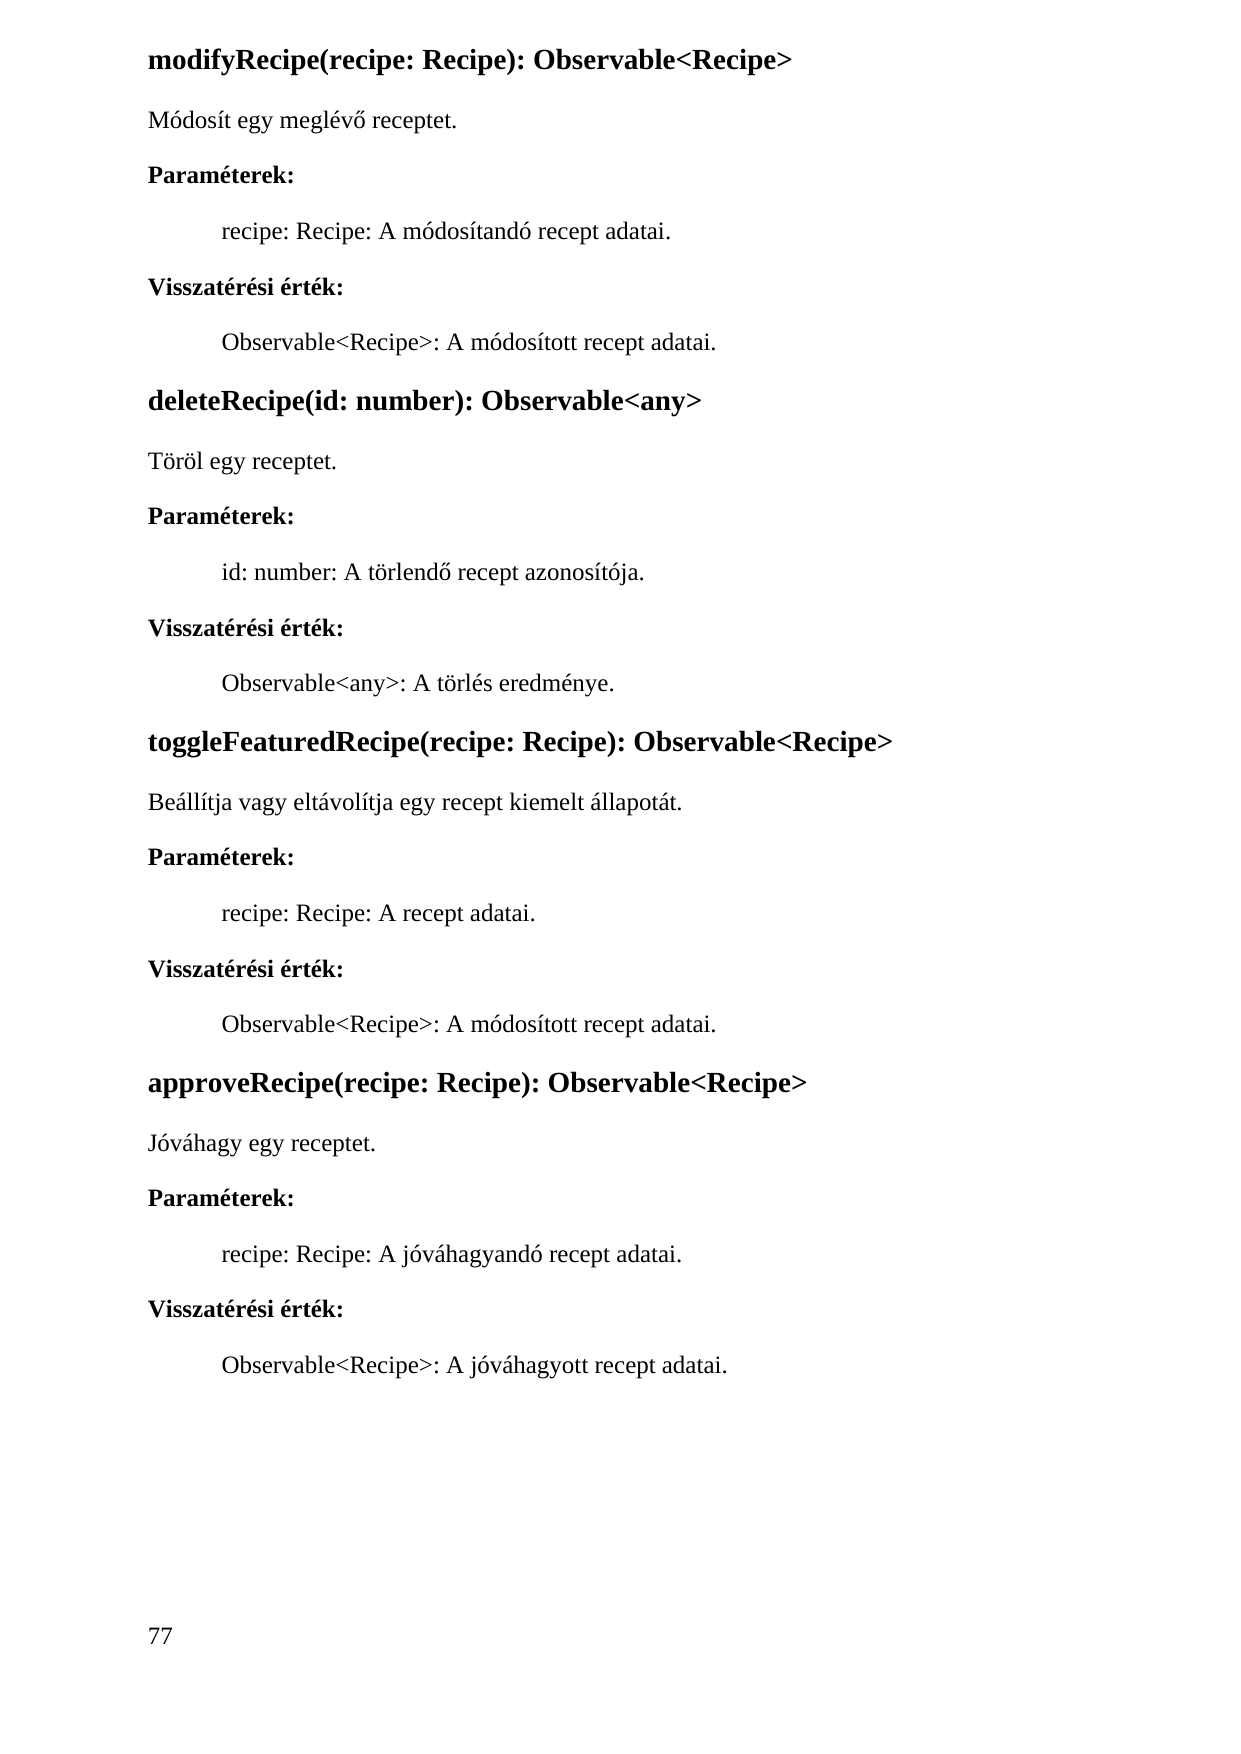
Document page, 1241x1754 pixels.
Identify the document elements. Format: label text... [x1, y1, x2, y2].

text Visszatérési érték: [148, 1294, 1093, 1323]
text recipe: Recipe: A jóváhagyandó recept adatai. [148, 1239, 1093, 1268]
text deleteRecipe(id: number): Observable<any> [148, 383, 1093, 417]
text Visszatérési érték: [148, 272, 1093, 301]
text Visszatérési érték: [148, 613, 1093, 641]
text Jóváhagy egy receptet. [148, 1128, 1093, 1156]
text Observable<Recipe>: A jóváhagyott recept adatai. [148, 1350, 1093, 1379]
text modifyRecipe(recipe: Recipe): Observable<Recipe> [148, 42, 1093, 76]
text Paraméterek: [148, 842, 1093, 871]
text Visszatérési érték: [148, 954, 1093, 982]
text recipe: Recipe: A módosítandó recept adatai. [148, 216, 1093, 245]
text id: number: A törlendő recept azonosítója. [148, 557, 1093, 586]
text Observable<any>: A törlés eredménye. [148, 668, 1093, 697]
text Paraméterek: [148, 161, 1093, 189]
text toggleFeaturedRecipe(recipe: Recipe): Observable<Recipe> [148, 724, 1093, 757]
text Observable<Recipe>: A módosított recept adatai. [148, 1009, 1093, 1038]
text Módosít egy meglévő receptet. [148, 105, 1093, 134]
text Observable<Recipe>: A módosított recept adatai. [148, 327, 1093, 356]
text recipe: Recipe: A recept adatai. [148, 898, 1093, 927]
text Paraméterek: [148, 1183, 1093, 1212]
text Töröl egy receptet. [148, 446, 1093, 474]
text Beállítja vagy eltávolítja egy recept kiemelt állapotát. [148, 787, 1093, 816]
text Paraméterek: [148, 501, 1093, 530]
text approveRecipe(recipe: Recipe): Observable<Recipe> [148, 1065, 1093, 1098]
